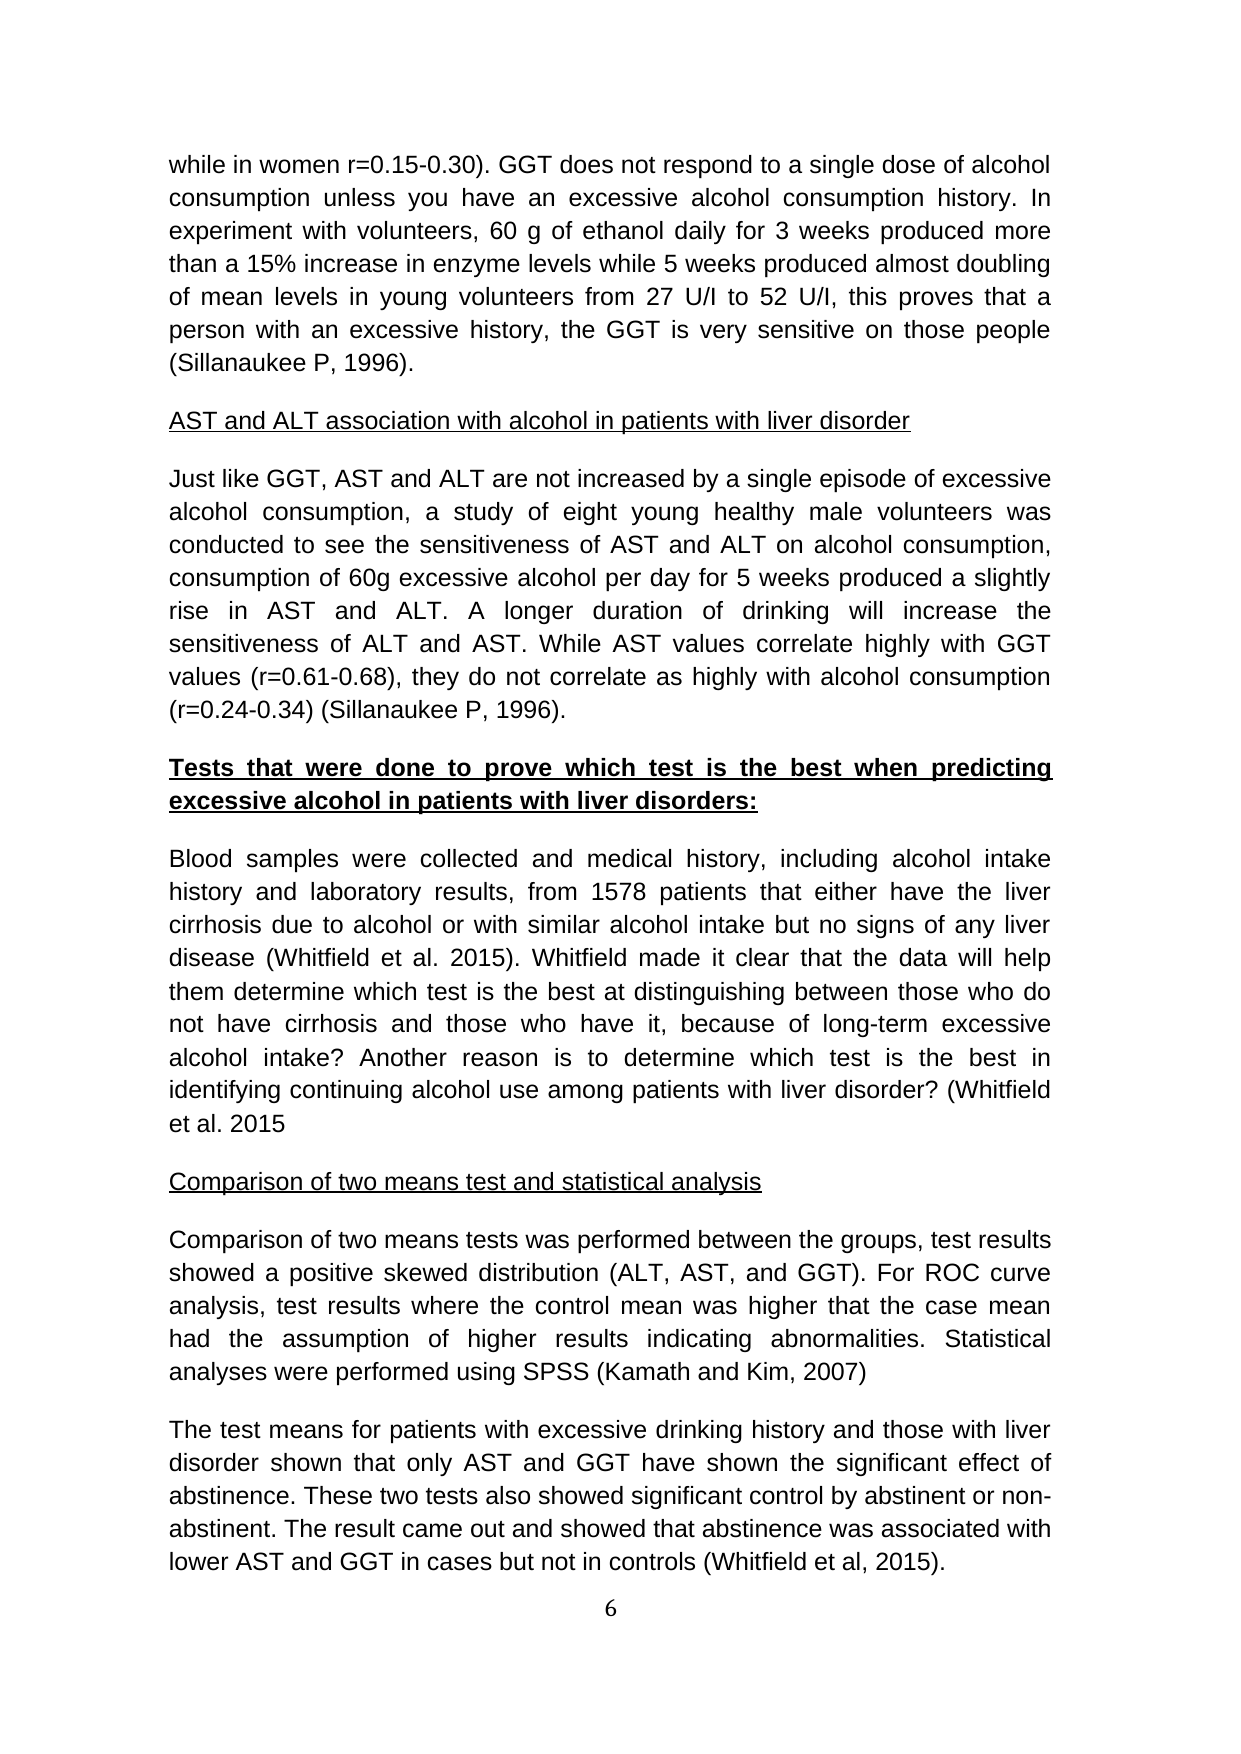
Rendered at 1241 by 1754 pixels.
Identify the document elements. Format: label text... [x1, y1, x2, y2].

text AST and ALT association with alcohol in patients with liver disorder [169, 406, 1053, 435]
text Blood samples were collected and medical history, including alcohol intake history and laboratory results, from 1578 patients that either have the liver cirrhosis due to alcohol or with similar alcohol intake but no signs of any liver disease (Whitfield et al. 2015). Whitfield made it clear that the data will help them determine which test is the best at distinguishing between those who do not have cirrhosis and those who have it, because of long-term excessive alcohol intake? Another reason is to determine which test is the best in identifying continuing alcohol use among patients with liver disorder? (Whitfield et al. 2015 [169, 844, 1053, 1137]
text Just like GGT, AST and ALT are not increased by a single episode of excessive alcohol consumption, a study of eight young healthy male volunteers was conducted to see the sensitiveness of AST and ALT on alcohol consumption, consumption of 60g excessive alcohol per day for 5 weeks produced a slightly rise in AST and ALT. A longer duration of drinking will increase the sensitiveness of ALT and AST. While AST values correlate highly with GGT values (r=0.61-0.68), they do not correlate as highly with alcohol consumption (r=0.24-0.34) (Sillanaukee P, 1996). [169, 464, 1053, 724]
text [169, 150, 1053, 377]
text Tests that were done to prove which test is the best when predicting excessive alcohol in patients with liver disorders: [169, 780, 1053, 815]
text Comparison of two means test and statistical analysis [169, 1167, 1053, 1195]
text Comparison of two means tests was performed between the groups, test results showed a positive skewed distribution (ALT, AST, and GGT). For ROC curve analysis, test results where the control mean was higher that the case mean had the assumption of higher results indicating abnormalities. Statistical analyses were performed using SPSS (Kamath and Kim, 2007) [169, 1224, 1053, 1385]
text Tests that were done to prove which test is the best when predicting excessive alcohol in patients with liver disorders: [169, 753, 1053, 778]
text The test means for patients with excessive drinking history and those with liver disorder shown that only AST and GGT have shown the significant effect of abstinence. These two tests also showed significant control by abstinent or non-abstinent. The result came out and showed that abstinence was associated with lower AST and GGT in cases but not in controls (Whitfield et al, 2015). [169, 1415, 1053, 1576]
